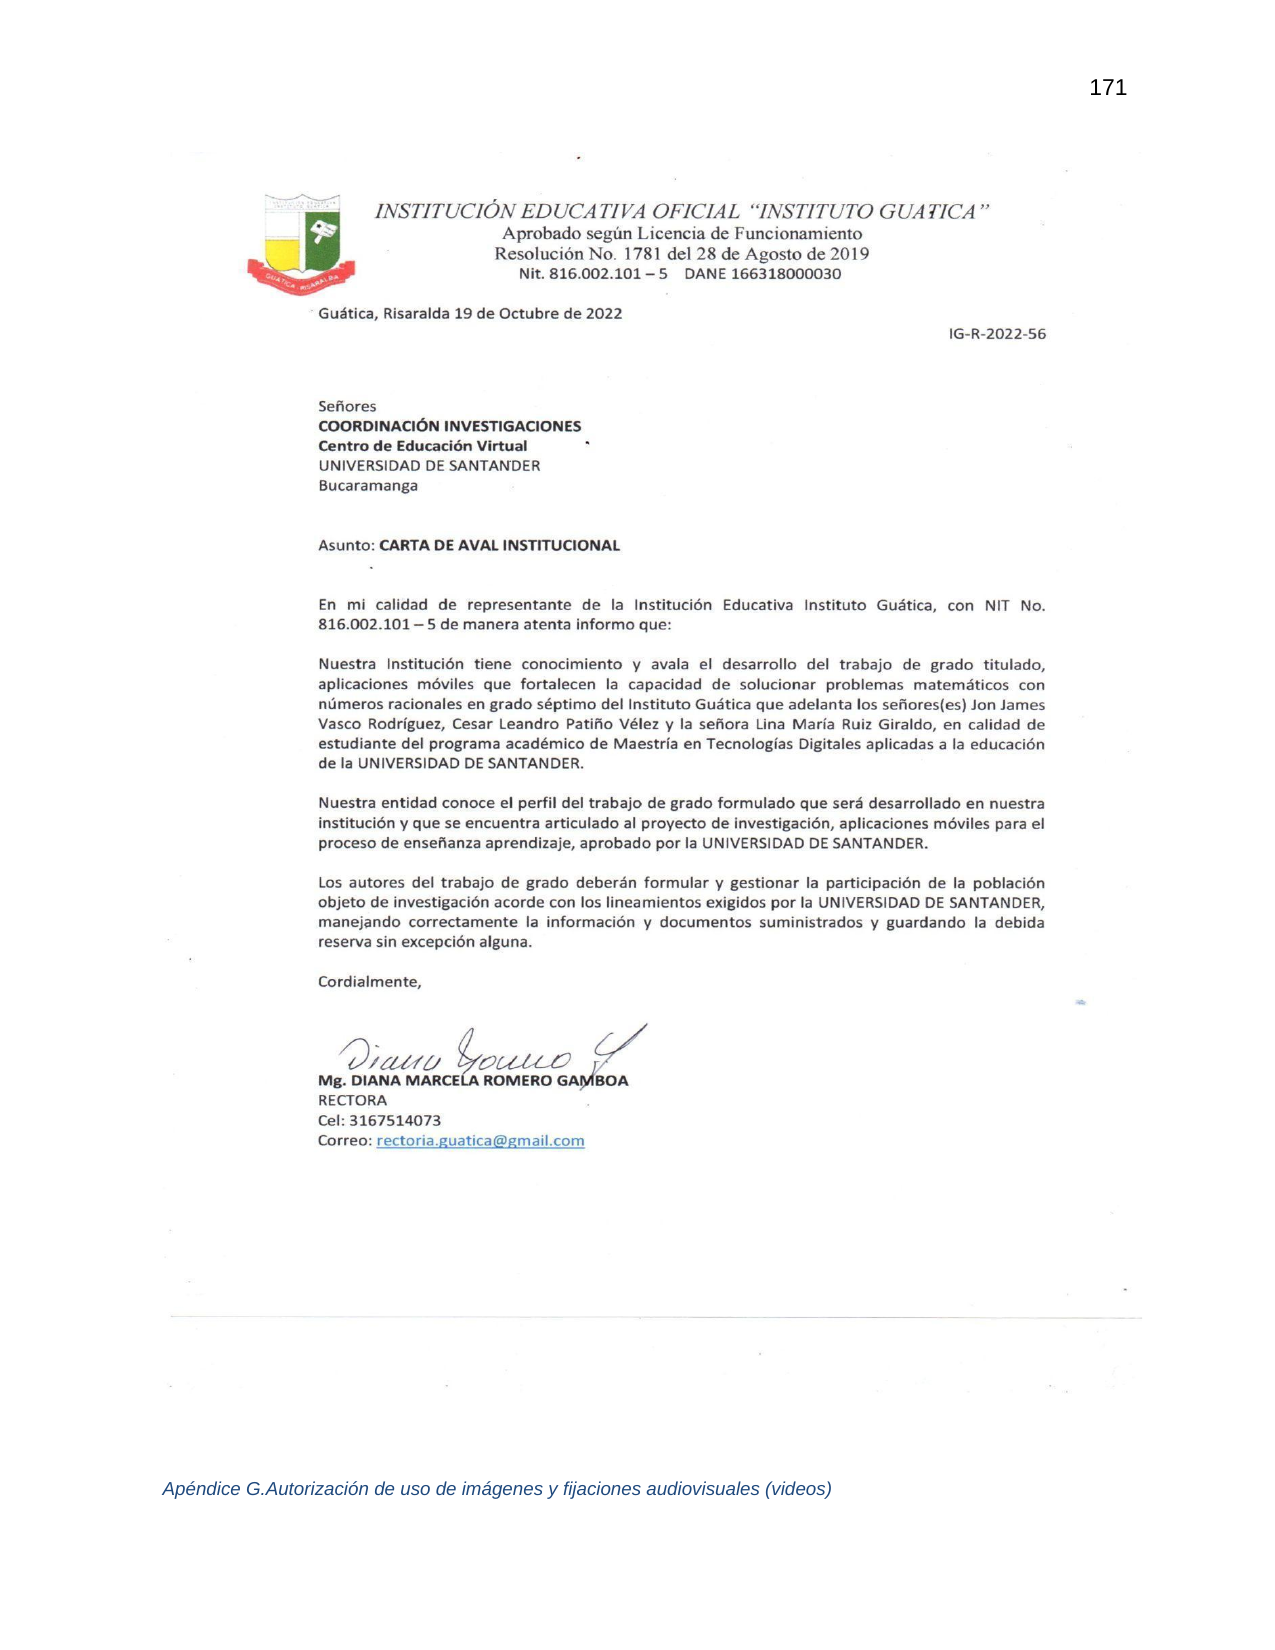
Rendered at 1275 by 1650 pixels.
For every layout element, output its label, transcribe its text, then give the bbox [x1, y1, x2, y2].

picture [162, 152, 1143, 1394]
text Apéndice G.Autorización de uso de imágenes y fijaciones audiovisuales (videos) [162, 1478, 1127, 1499]
